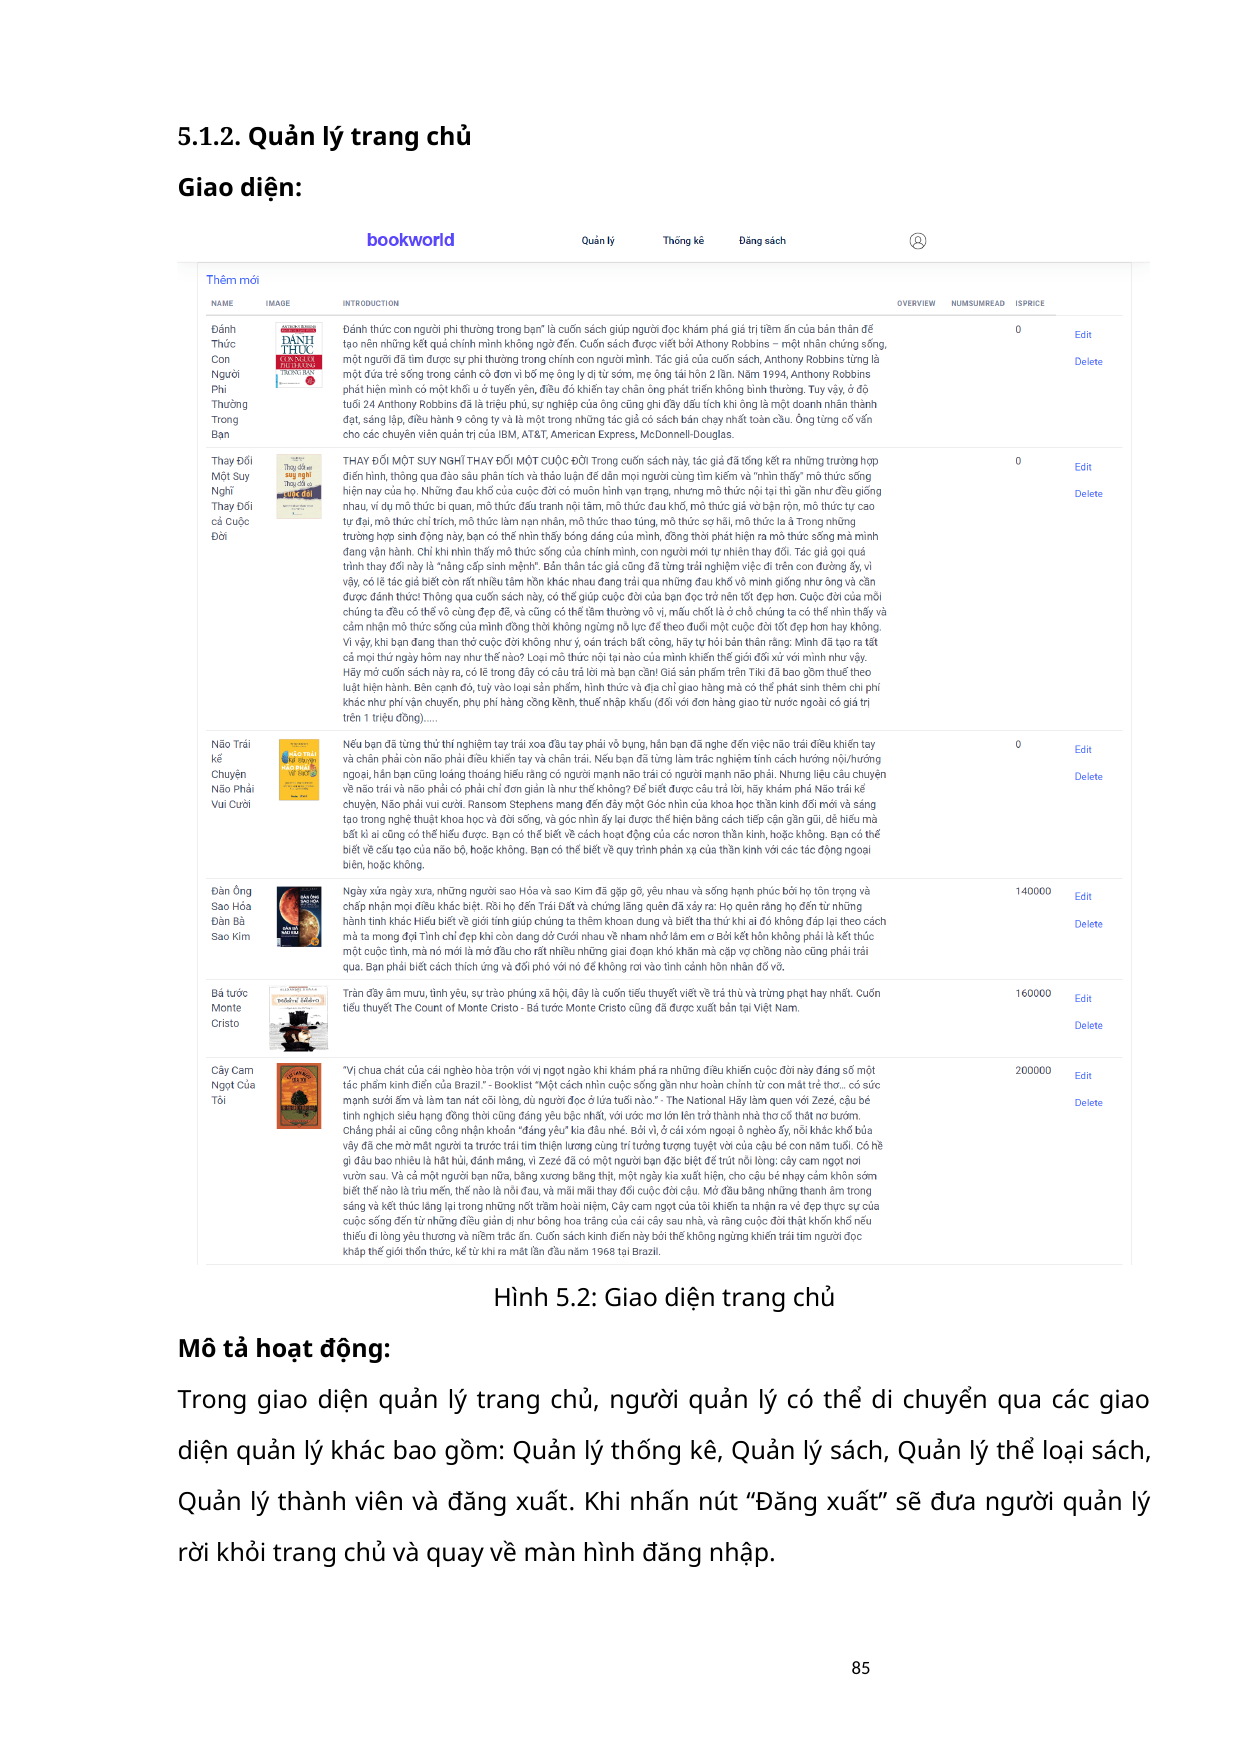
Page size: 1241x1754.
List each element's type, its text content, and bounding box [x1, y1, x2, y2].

list Quản lý trang chủ [177, 118, 1152, 152]
list Mô tả hoạt động: [177, 1331, 1152, 1364]
list Hình 5.2: Giao diện trang chủ [177, 1279, 1152, 1313]
picture [177, 220, 1150, 1265]
list Trong giao diện quản lý trang chủ, người quản lý có thể di chuyển qua các giao diện quản lý khác bao gồm: Quản lý thống kê, Quản lý sách, Quản lý thể loại sách, Quản lý thành viên và đăng xuất. Khi nhấn nút “Đăng xuất” sẽ đưa người quản lý rời khỏi trang chủ và quay về màn hình đăng nhập. [177, 1382, 1152, 1569]
list Giao diện: [177, 169, 1152, 203]
